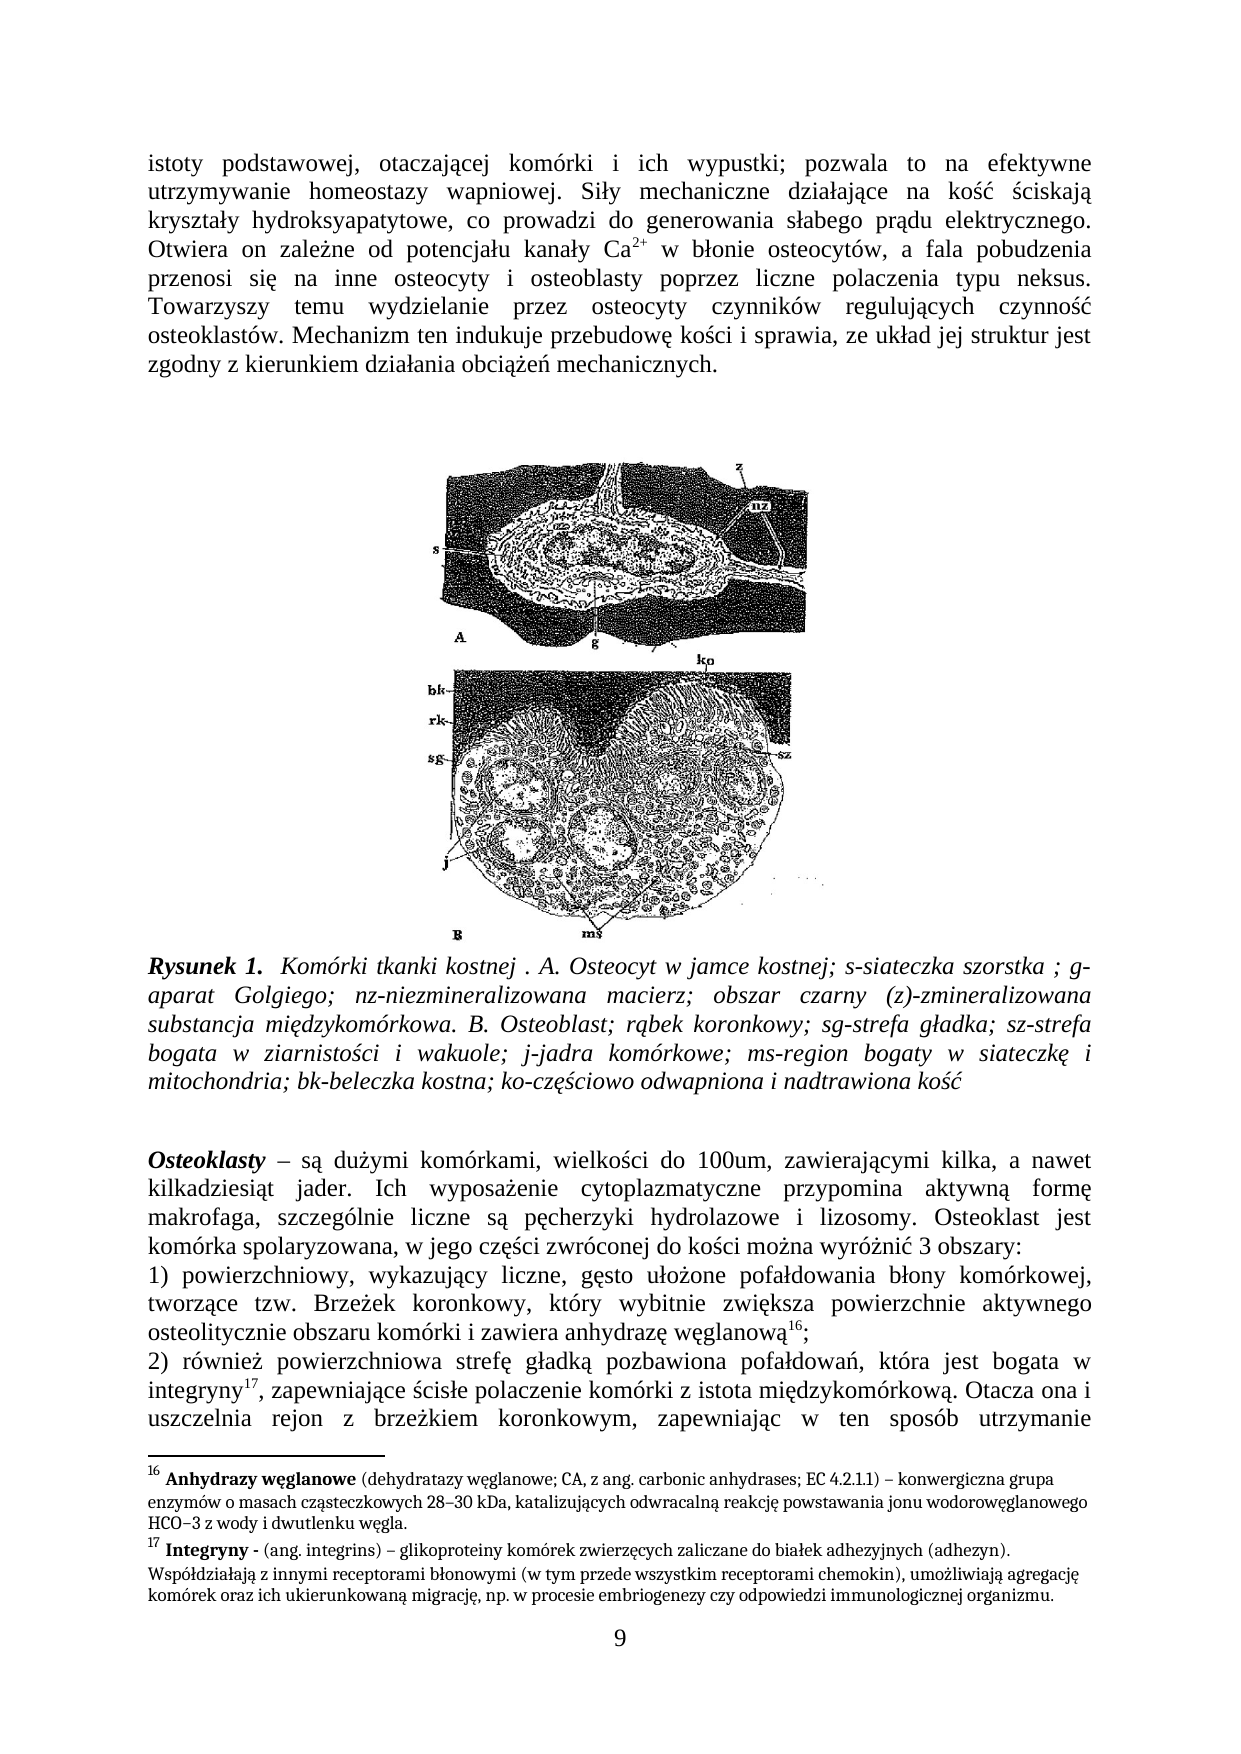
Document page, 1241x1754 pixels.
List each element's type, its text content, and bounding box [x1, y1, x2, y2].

text Osteoklasty – są dużymi komórkami, wielkości do 100um, zawierającymi kilka, a nawet kilkadziesiąt jader. Ich wyposażenie cytoplazmatyczne przypomina aktywną formę makrofaga, szczególnie liczne są pęcherzyki hydrolazowe i lizosomy. Osteoklast jest komórka spolaryzowana, w jego części zwróconej do kości można wyróżnić 3 obszary: [148, 1145, 1092, 1260]
text Ogólna powierzchnia jamek i kanalików przekracza 5000m2 i jest miejscem intensywnej wymiany jonów wapniowych miedz tkanka kostna a warstewka uwodnionej istoty podstawowej, otaczającej komórki i ich wypustki; pozwala to na efektywne utrzymywanie homeostazy wapniowej. Siły mechaniczne działające na kość ściskają kryształy hydroksyapatytowe, co prowadzi do generowania słabego prądu elektrycznego. Otwiera on zależne od potencjału kanały Ca2+ w błonie osteocytów, a fala pobudzenia przenosi się na inne osteocyty i osteoblasty poprzez liczne polaczenia typu neksus. Towarzyszy temu wydzielanie przez osteocyty czynników regulujących czynność osteoklastów. Mechanizm ten indukuje przebudowę kości i sprawia, ze układ jej struktur jest zgodny z kierunkiem działania obciążeń mechanicznych. [148, 148, 1092, 378]
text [148, 1346, 1092, 1432]
text 1) powierzchniowy, wykazujący liczne, gęsto ułożone pofałdowania błony komórkowej, tworzące tzw. Brzeżek koronkowy, który wybitnie zwiększa powierzchnie aktywnego osteolitycznie obszaru komórki i zawiera anhydrazę węglanową; [148, 1260, 1092, 1346]
text Rysunek 1. Komórki tkanki kostnej . A. Osteocyt w jamce kostnej; s-siateczka szorstka ; g-aparat Golgiego; nz-niezmineralizowana macierz; obszar czarny (z)-zmineralizowana substancja międzykomórkowa. B. Osteoblast; rąbek koronkowy; sg-strefa gładka; sz-strefa bogata w ziarnistości i wakuole; j-jadra komórkowe; ms-region bogaty w siateczkę i mitochondria; bk-beleczka kostna; ko-częściowo odwapniona i nadtrawiona kość [148, 951, 1092, 1095]
picture [402, 435, 838, 952]
